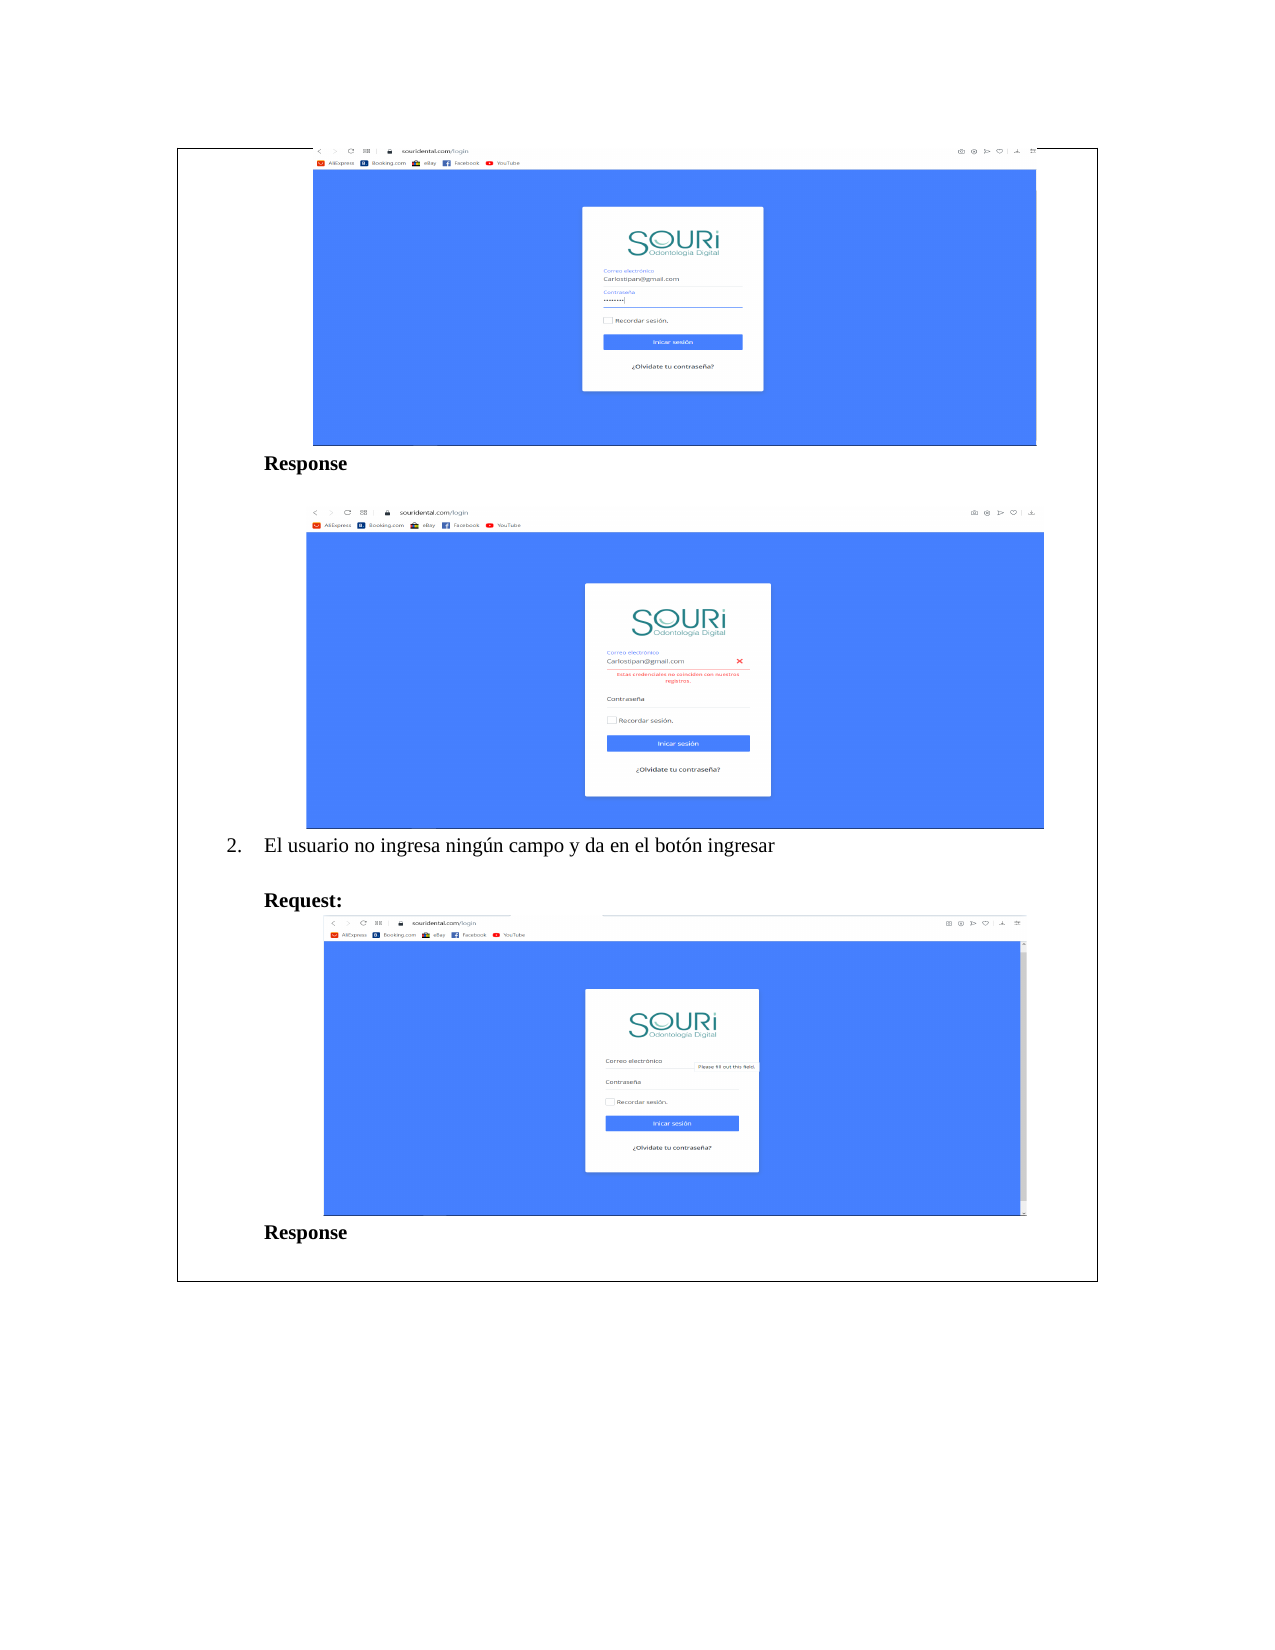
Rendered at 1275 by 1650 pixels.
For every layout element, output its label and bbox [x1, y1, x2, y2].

picture [313, 148, 1037, 446]
table_header [178, 149, 1097, 1281]
picture [323, 915, 1027, 1216]
picture [306, 506, 1044, 829]
